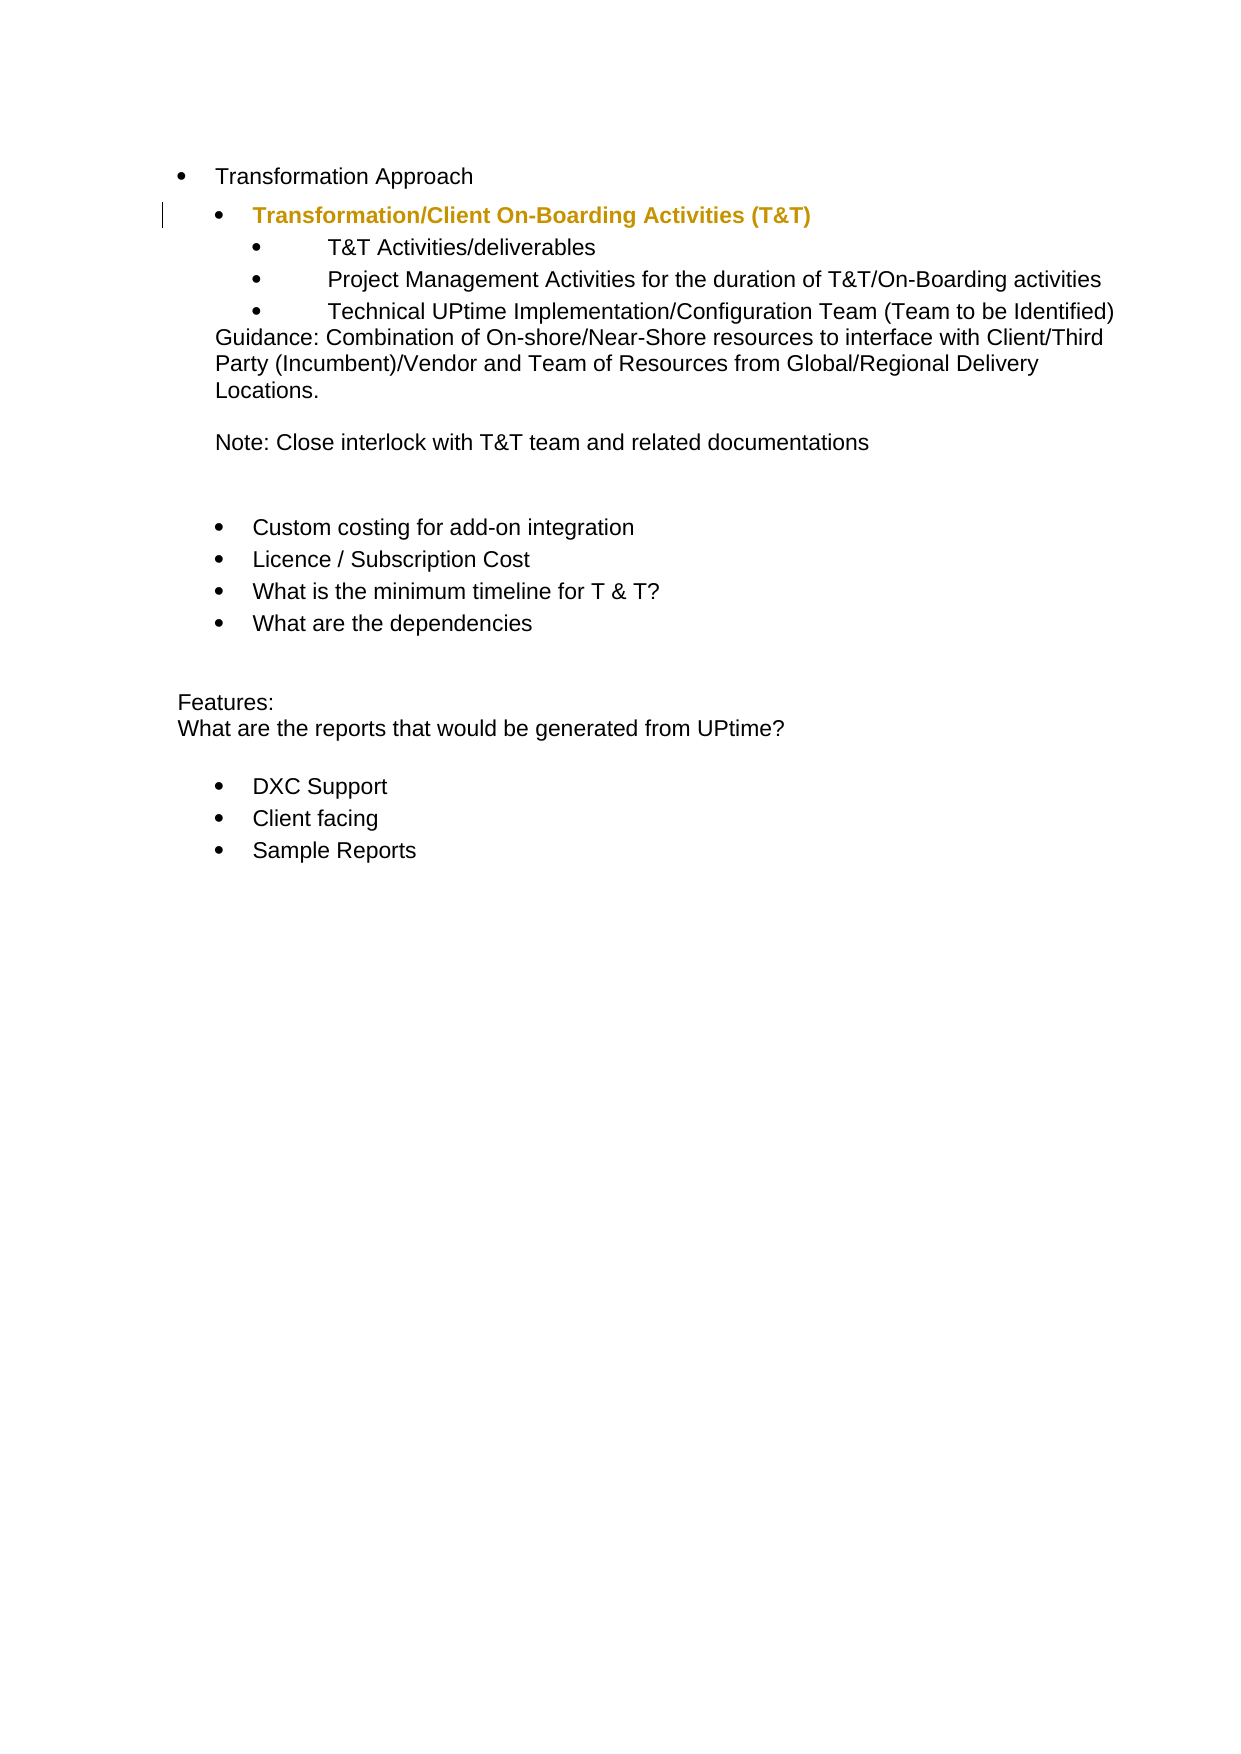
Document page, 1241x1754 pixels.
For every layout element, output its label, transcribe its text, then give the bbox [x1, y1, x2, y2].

text Features: [177, 689, 1146, 715]
list What is the minimum timeline for T & T? [215, 578, 1146, 604]
text What are the reports that would be generated from UPtime? [177, 715, 1146, 741]
list DXC Support [215, 773, 1146, 799]
list Client facing [215, 805, 1146, 831]
list Custom costing for add-on integration [215, 514, 1146, 540]
list Project Management Activities for the duration of T&T/On-Boarding activities [215, 266, 1146, 292]
text Note: Close interlock with T&T team and related documentations [215, 429, 1146, 456]
list Technical UPtime Implementation/Configuration Team (Team to be Identified) Guidance: Combination of On-shore/Near-Shore resources to interface with Client/Third Party (Incumbent)/Vendor and Team of Resources from Global/Regional Delivery Locations. [215, 298, 1146, 403]
list What are the dependencies [215, 609, 1146, 636]
list Sample Reports [215, 837, 1146, 863]
list T&T Activities/deliverables [215, 234, 1146, 260]
text Transformation Approach [177, 160, 1146, 189]
list Licence / Subscription Cost [215, 546, 1146, 572]
list Transformation/Client On-Boarding Activities (T&T) [215, 202, 1146, 228]
